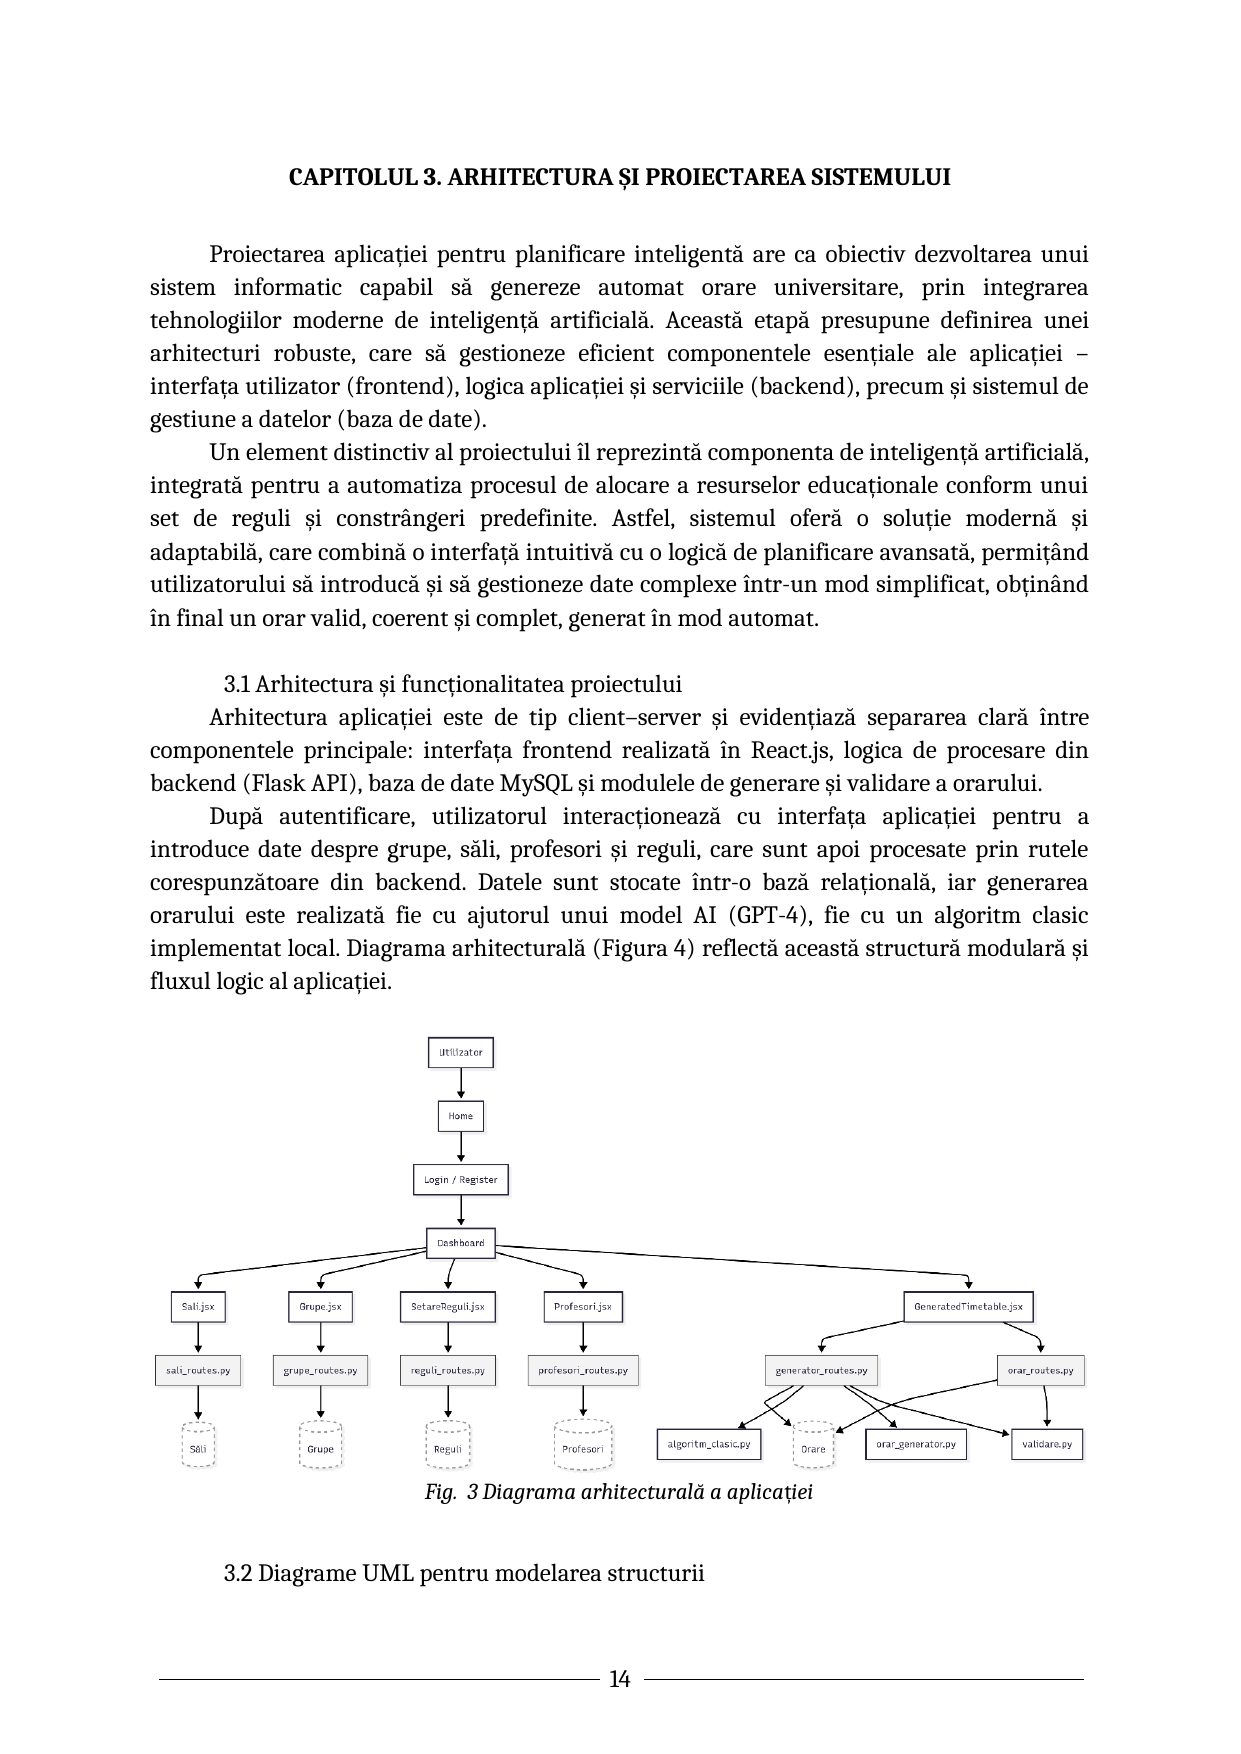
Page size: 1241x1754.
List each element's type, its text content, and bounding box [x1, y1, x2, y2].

subtitle 3.2 Diagrame UML pentru modelarea structurii [150, 1559, 1090, 1588]
text Proiectarea aplicației pentru planificare inteligentă are ca obiectiv dezvoltarea unui sistem informatic capabil să genereze automat orare universitare, prin integrarea tehnologiilor moderne de inteligență artificială. Această etapă presupune definirea unei arhitecturi robuste, care să gestioneze eficient componentele esențiale ale aplicației – interfața utilizator (frontend), logica aplicației și serviciile (backend), precum și sistemul de gestiune a datelor (baza de date). [150, 240, 1090, 434]
text După autentificare, utilizatorul interacționează cu interfața aplicației pentru a introduce date despre grupe, săli, profesori și reguli, care sunt apoi procesate prin rutele corespunzătoare din backend. Datele sunt stocate într-o bază relațională, iar generarea orarului este realizată fie cu ajutorul unui model AI (GPT-4), fie cu un algoritm clasic implementat local. Diagrama arhitecturală (Figura 4) reflectă această structură modulară și fluxul logic al aplicației. [150, 802, 1090, 995]
subtitle Capitolul 3. Arhitectura și proiectarea sistemului [150, 162, 1090, 191]
subtitle Fig. 4 Diagrama arhitecturală a aplicației [150, 1479, 1090, 1505]
text Un element distinctiv al proiectului îl reprezintă componenta de inteligență artificială, integrată pentru a automatiza procesul de alocare a resurselor educaționale conform unui set de reguli și constrângeri predefinite. Astfel, sistemul oferă o soluție modernă și adaptabilă, care combină o interfață intuitivă cu o logică de planificare avansată, permițând utilizatorului să introducă și să gestioneze date complexe într-un mod simplificat, obținând în final un orar valid, coerent și complet, generat în mod automat. [150, 438, 1090, 632]
text Arhitectura aplicației este de tip client–server și evidențiază separarea clară între componentele principale: interfața frontend realizată în React.js, logica de procesare din backend (Flask API), baza de date MySQL și modulele de generare și validare a orarului. [150, 702, 1090, 797]
picture [150, 1032, 1090, 1476]
subtitle 3.1 Arhitectura și funcționalitatea proiectului [150, 669, 1090, 698]
